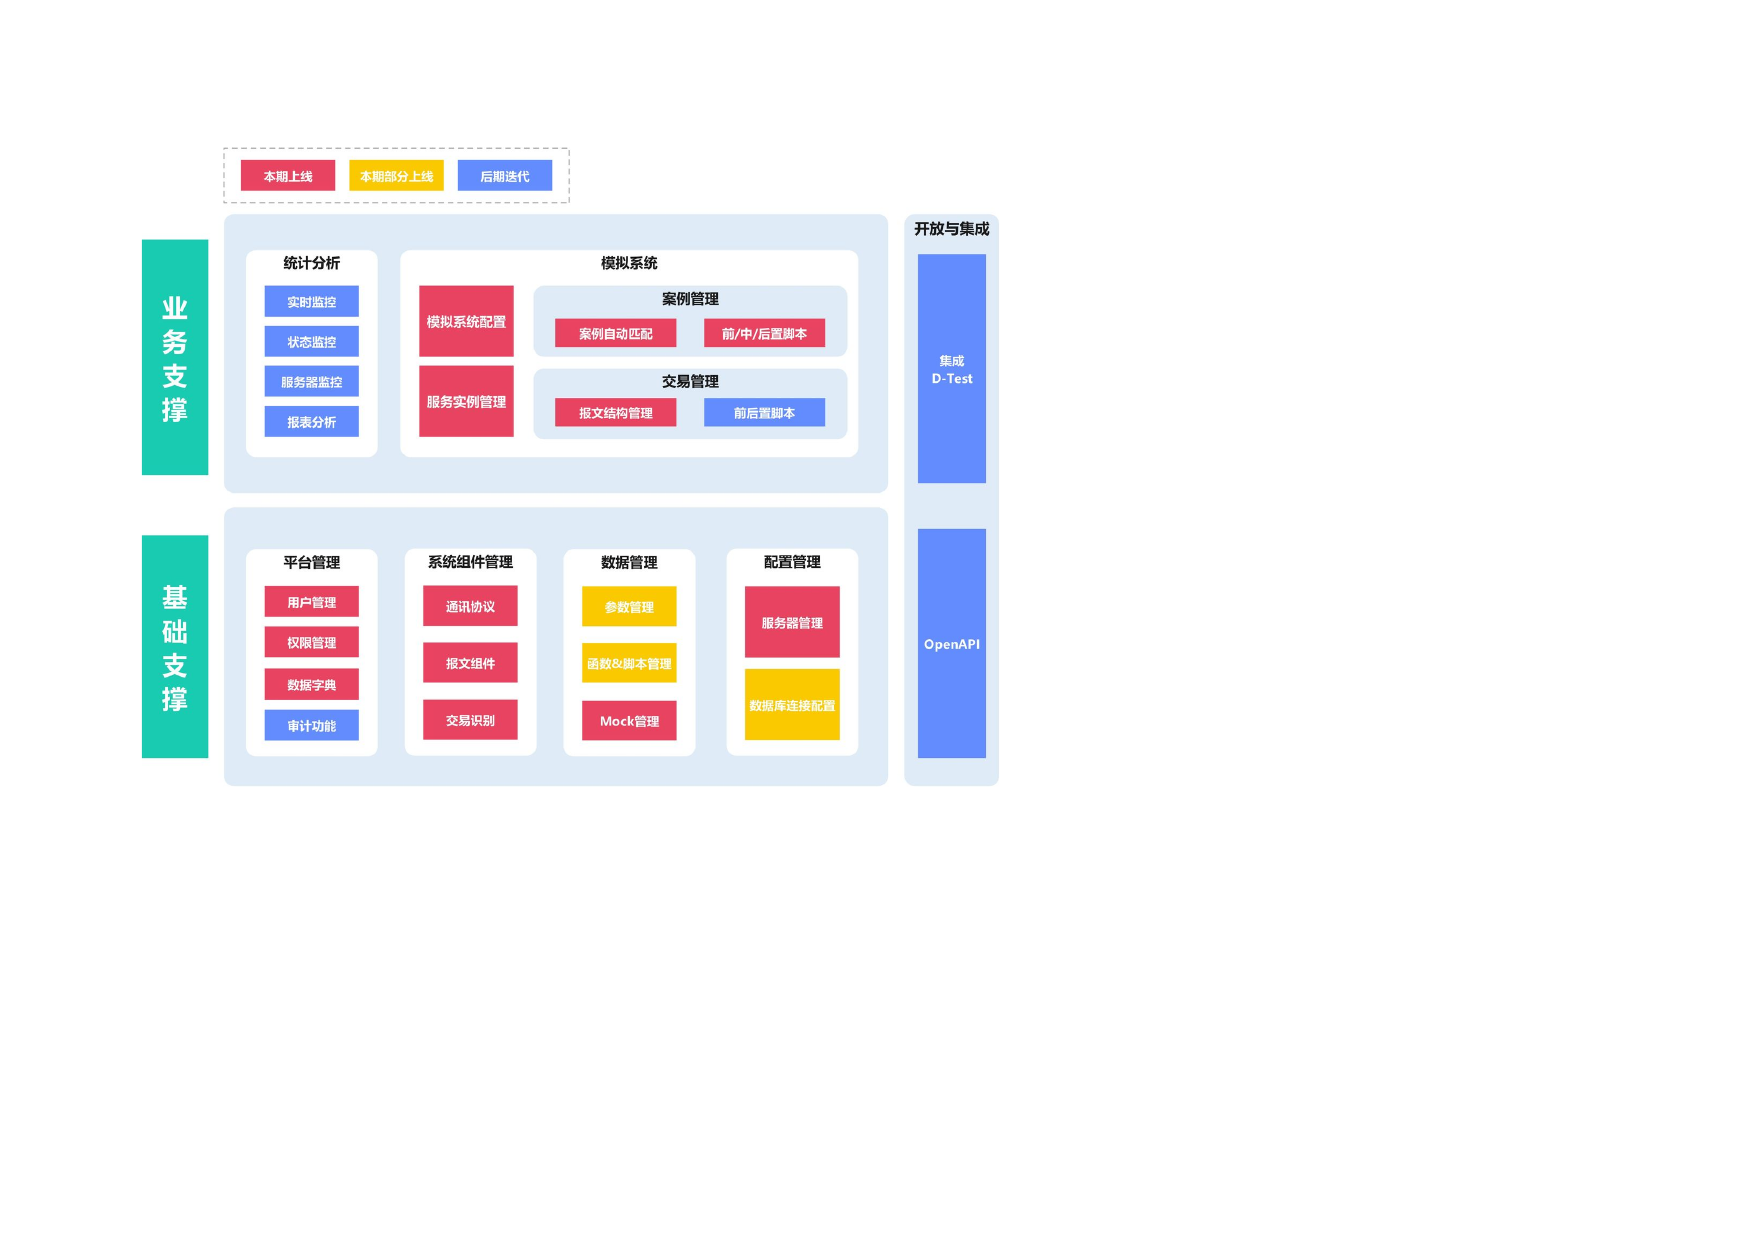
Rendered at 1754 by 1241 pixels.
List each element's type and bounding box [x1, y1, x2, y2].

picture [141, 147, 1000, 787]
